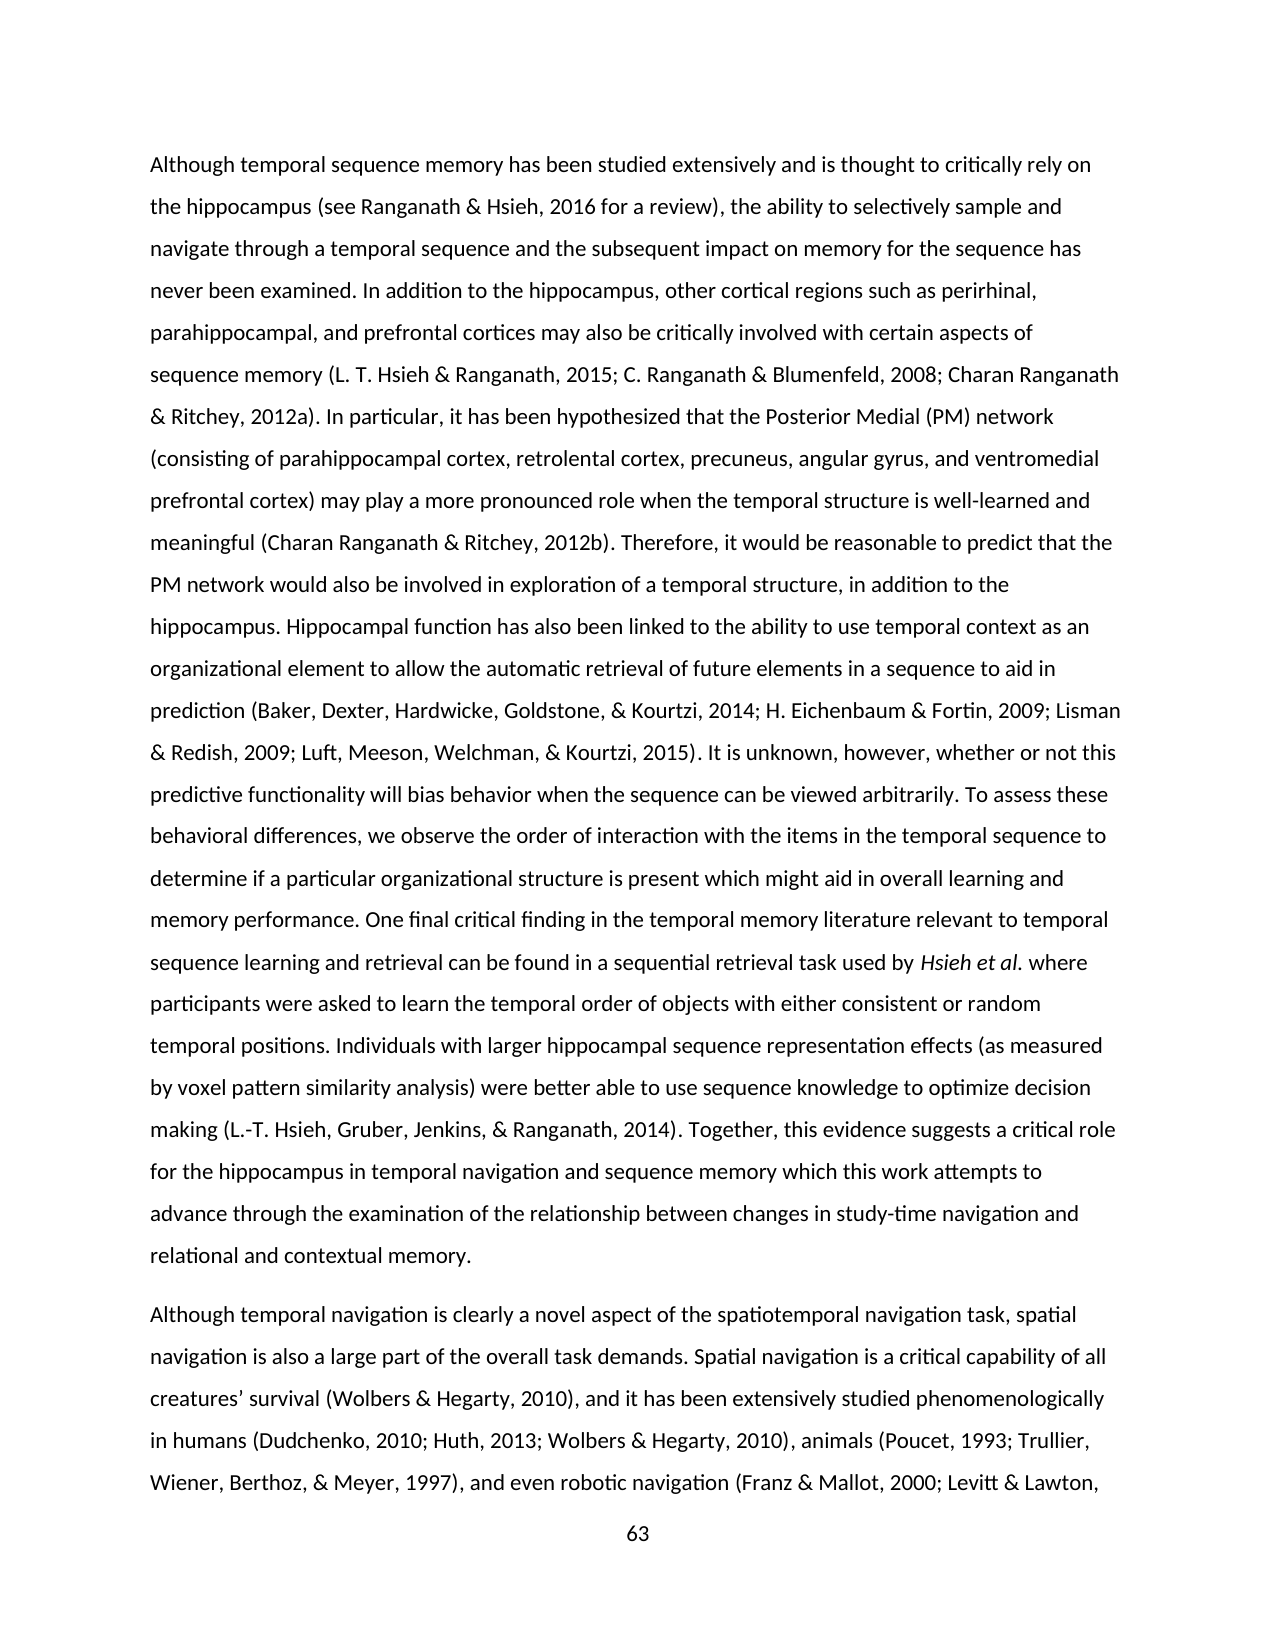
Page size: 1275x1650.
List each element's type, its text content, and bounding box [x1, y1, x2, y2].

text Although temporal sequence memory has been studied extensively and is thought to critically rely on the hippocampus (see Ranganath & Hsieh, 2016 for a review), the ability to selectively sample and navigate through a temporal sequence and the subsequent impact on memory for the sequence has never been examined. In addition to the hippocampus, other cortical regions such as perirhinal, parahippocampal, and prefrontal cortices may also be critically involved with certain aspects of sequence memory (L. T. Hsieh & Ranganath, 2015; C. Ranganath & Blumenfeld, 2008; Charan Ranganath & Ritchey, 2012a). In particular, it has been hypothesized that the Posterior Medial (PM) network (consisting of parahippocampal cortex, retrolental cortex, precuneus, angular gyrus, and ventromedial prefrontal cortex) may play a more pronounced role when the temporal structure is well-learned and meaningful (Charan Ranganath & Ritchey, 2012b). Therefore, it would be reasonable to predict that the PM network would also be involved in exploration of a temporal structure, in addition to the hippocampus. Hippocampal function has also been linked to the ability to use temporal context as an organizational element to allow the automatic retrieval of future elements in a sequence to aid in prediction (Baker, Dexter, Hardwicke, Goldstone, & Kourtzi, 2014; H. Eichenbaum & Fortin, 2009; Lisman & Redish, 2009; Luft, Meeson, Welchman, & Kourtzi, 2015). It is unknown, however, whether or not this predictive functionality will bias behavior when the sequence can be viewed arbitrarily. To assess these behavioral differences, we observe the order of interaction with the items in the temporal sequence to determine if a particular organizational structure is present which might aid in overall learning and memory performance. One final critical finding in the temporal memory literature relevant to temporal sequence learning and retrieval can be found in a sequential retrieval task used by Hsieh et al. where participants were asked to learn the temporal order of objects with either consistent or random temporal positions. Individuals with larger hippocampal sequence representation effects (as measured by voxel pattern similarity analysis) were better able to use sequence knowledge to optimize decision making (L.-T. Hsieh, Gruber, Jenkins, & Ranganath, 2014). Together, this evidence suggests a critical role for the hippocampus in temporal navigation and sequence memory which this work attempts to advance through the examination of the relationship between changes in study-time navigation and relational and contextual memory. [150, 150, 1125, 1269]
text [150, 1300, 1125, 1496]
